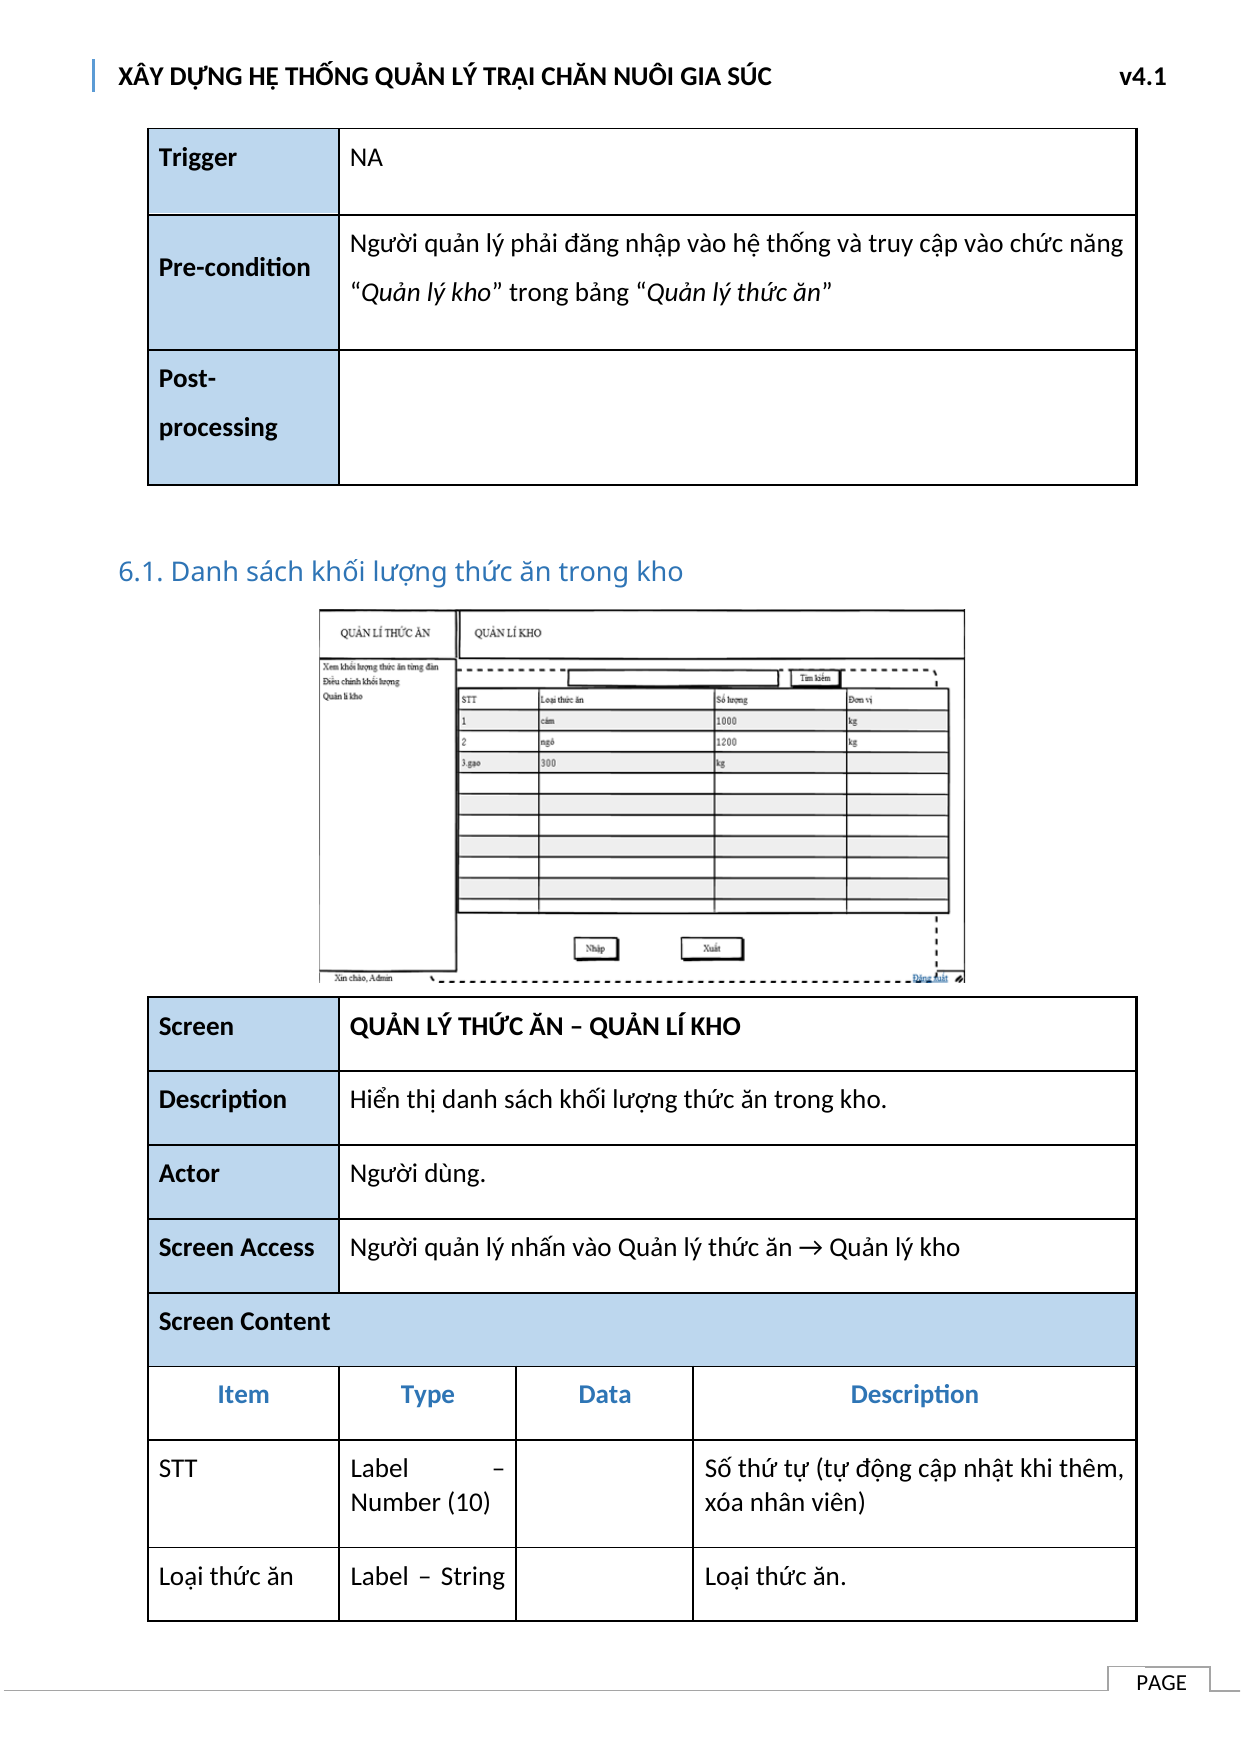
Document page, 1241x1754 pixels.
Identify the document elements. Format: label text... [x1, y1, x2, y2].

table_cell Label – Number (10) [340, 1441, 515, 1547]
table_cell Item [149, 1367, 338, 1439]
table_cell Pre-condition [149, 216, 338, 349]
table_cell Hiển thị danh sách khối lượng thức ăn trong kho. [340, 1072, 1135, 1144]
table_cell STT [149, 1441, 338, 1547]
table_cell Người quản lý phải đăng nhập vào hệ thống và truy cập vào chức năng “Quản lý kho” trong bảng “Quản lý thức ăn” [340, 216, 1135, 349]
table_cell [517, 1441, 692, 1547]
table_cell Post-processing [149, 351, 338, 484]
table_cell Loại thức ăn [149, 1548, 338, 1620]
table_cell Actor [149, 1146, 338, 1218]
table_cell [517, 1548, 692, 1620]
table_cell Số thứ tự (tự động cập nhật khi thêm, xóa nhân viên) [694, 1441, 1135, 1547]
table_cell Người quản lý nhấn vào Quản lý thức ăn → Quản lý kho [340, 1220, 1135, 1292]
table_cell Label – String (30) [340, 1548, 515, 1620]
table_cell Người dùng. [340, 1146, 1135, 1218]
table_cell Description [694, 1367, 1135, 1439]
picture [319, 609, 966, 983]
table_cell Type [340, 1367, 515, 1439]
table_cell Description [149, 1072, 338, 1144]
table_cell Data [517, 1367, 692, 1439]
table_cell [340, 351, 1135, 484]
table_cell Trigger [149, 129, 338, 213]
table_cell Screen Content [149, 1294, 1135, 1366]
table_header Screen [149, 998, 338, 1070]
table_header QUẢN LÝ THỨC ĂN – QUẢN LÍ KHO [340, 998, 1135, 1070]
table_cell Screen Access [149, 1220, 338, 1292]
table_cell Loại thức ăn. [694, 1548, 1135, 1620]
table_cell NA [340, 129, 1135, 213]
subtitle 6.1. Danh sách khối lượng thức ăn trong kho [118, 553, 1166, 590]
